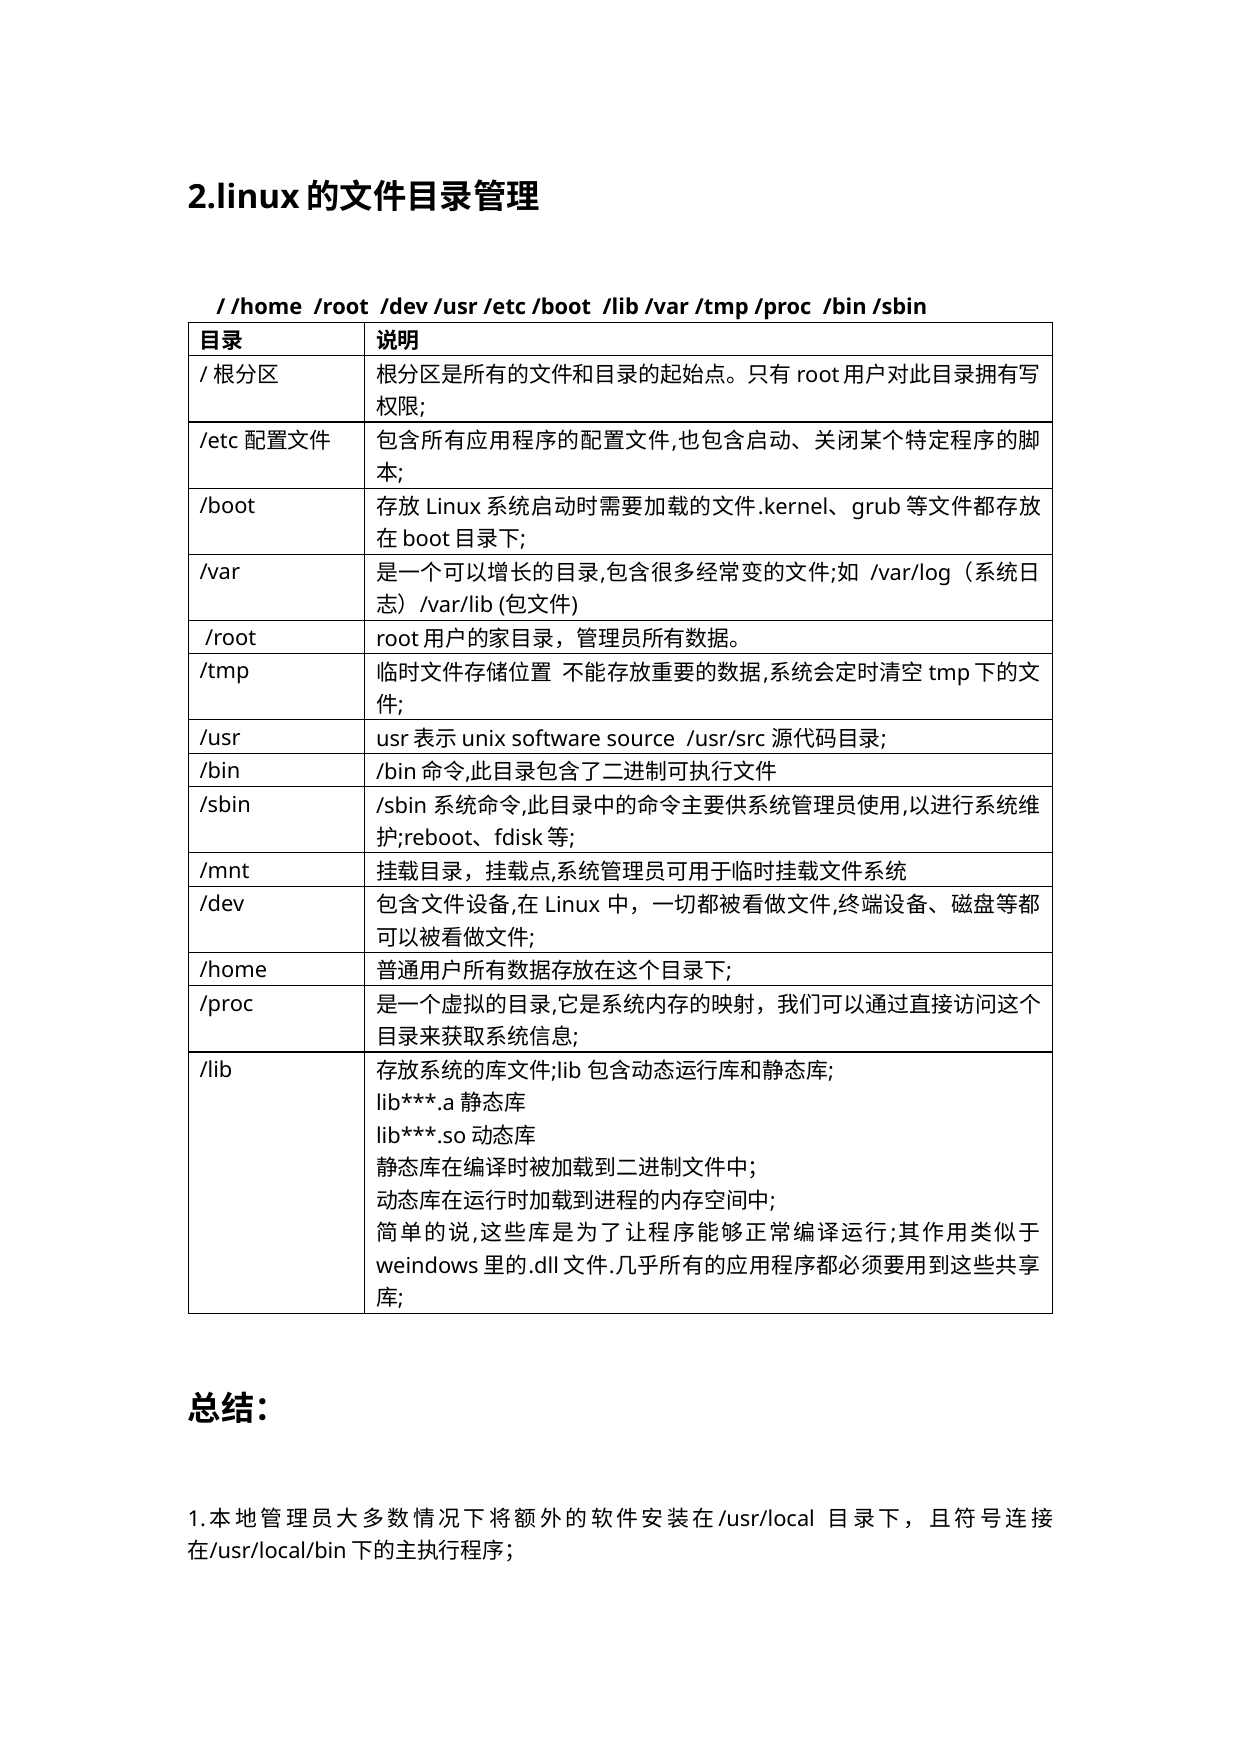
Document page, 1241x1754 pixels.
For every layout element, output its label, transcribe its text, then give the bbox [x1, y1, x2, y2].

table_cell /etc 配置文件 [189, 423, 364, 487]
table_cell /root [189, 621, 364, 653]
table_cell /sbin [189, 787, 364, 852]
table_cell /bin [189, 754, 364, 786]
table_cell /var [189, 555, 364, 619]
table_cell 普通用户所有数据存放在这个目录下; [365, 953, 1052, 985]
table_cell 包含所有应用程序的配置文件,也包含启动、关闭某个特定程序的脚本; [365, 423, 1052, 487]
table_cell /mnt [189, 853, 364, 886]
table_cell usr表示unix software source /usr/src 源代码目录; [365, 720, 1052, 753]
table_cell 是一个可以增长的目录,包含很多经常变的文件;如 /var/log（系统日志）/var/lib (包文件) [365, 555, 1052, 619]
table_cell 临时文件存储位置 不能存放重要的数据,系统会定时清空tmp下的文件; [365, 654, 1052, 719]
table_header 说明 [365, 323, 1052, 355]
table_cell 存放系统的库文件;lib 包含动态运行库和静态库; lib***.a 静态库 lib***.so动态库 静态库在编译时被加载到二进制文件中； 动态库在运行时加载到进程的内存空间中; 简单的说,这些库是为了让程序能够正常编译运行;其作用类似于weindows里的.dll文件.几乎所有的应用程序都必须要用到这些共享库; [365, 1053, 1052, 1312]
table_header 目录 [189, 323, 364, 355]
table_cell /lib [189, 1053, 364, 1312]
table_cell 挂载目录，挂载点,系统管理员可用于临时挂载文件系统 [365, 853, 1052, 886]
text / /home /root /dev /usr /etc /boot /lib /var /tmp /proc /bin /sbin [187, 289, 1053, 322]
table_cell 是一个虚拟的目录,它是系统内存的映射，我们可以通过直接访问这个目录来获取系统信息; [365, 986, 1052, 1051]
table_cell /dev [189, 887, 364, 952]
subtitle 2.linux的文件目录管理 [187, 162, 1053, 227]
table_cell /usr [189, 720, 364, 753]
subtitle 总结： [187, 1373, 1053, 1438]
table_cell /sbin 系统命令,此目录中的命令主要供系统管理员使用,以进行系统维护;reboot、fdisk等; [365, 787, 1052, 852]
table_cell root用户的家目录，管理员所有数据。 [365, 621, 1052, 653]
table_cell /home [189, 953, 364, 985]
text 1.本地管理员大多数情况下将额外的软件安装在/usr/local 目录下，且符号连接在/usr/local/bin下的主执行程序； [187, 1500, 1053, 1565]
table_cell /tmp [189, 654, 364, 719]
table_cell /bin命令,此目录包含了二进制可执行文件 [365, 754, 1052, 786]
table_cell /boot [189, 489, 364, 553]
table_cell 存放Linux系统启动时需要加载的文件.kernel、grub等文件都存放在boot目录下; [365, 489, 1052, 553]
table_cell 包含文件设备,在Linux 中，一切都被看做文件,终端设备、磁盘等都可以被看做文件; [365, 887, 1052, 952]
table_cell /proc [189, 986, 364, 1051]
table_cell 根分区是所有的文件和目录的起始点。只有root用户对此目录拥有写权限; [365, 356, 1052, 421]
table_cell / 根分区 [189, 356, 364, 421]
